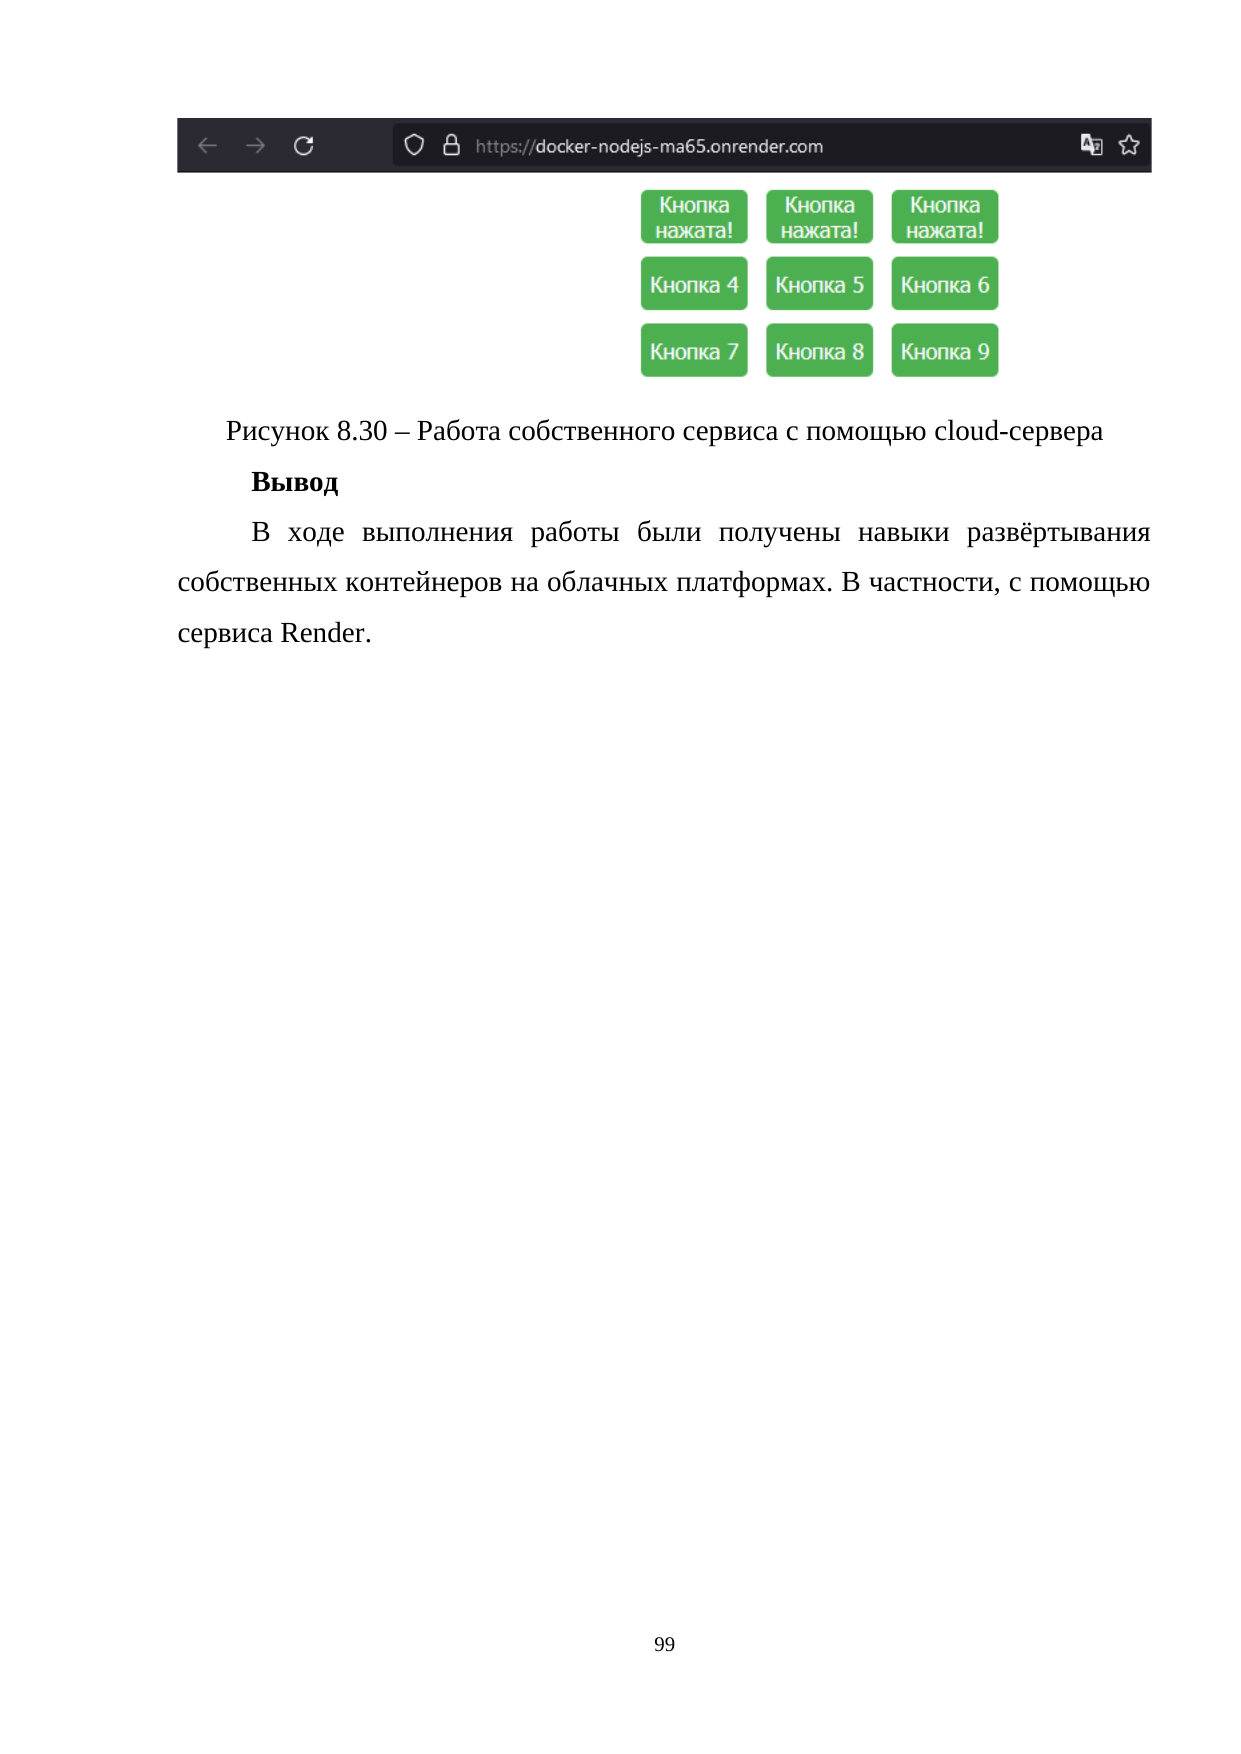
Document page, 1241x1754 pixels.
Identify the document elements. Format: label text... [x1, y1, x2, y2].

text Вывод [251, 464, 1152, 497]
text В ходе выполнения работы были получены навыки развёртывания собственных контейнеров на облачных платформах. В частности, с помощью сервиса Render. [177, 514, 1152, 648]
list Рисунок 8.30 – Работа собственного сервиса с помощью cloud-сервера [177, 413, 1152, 447]
picture [177, 118, 1152, 397]
